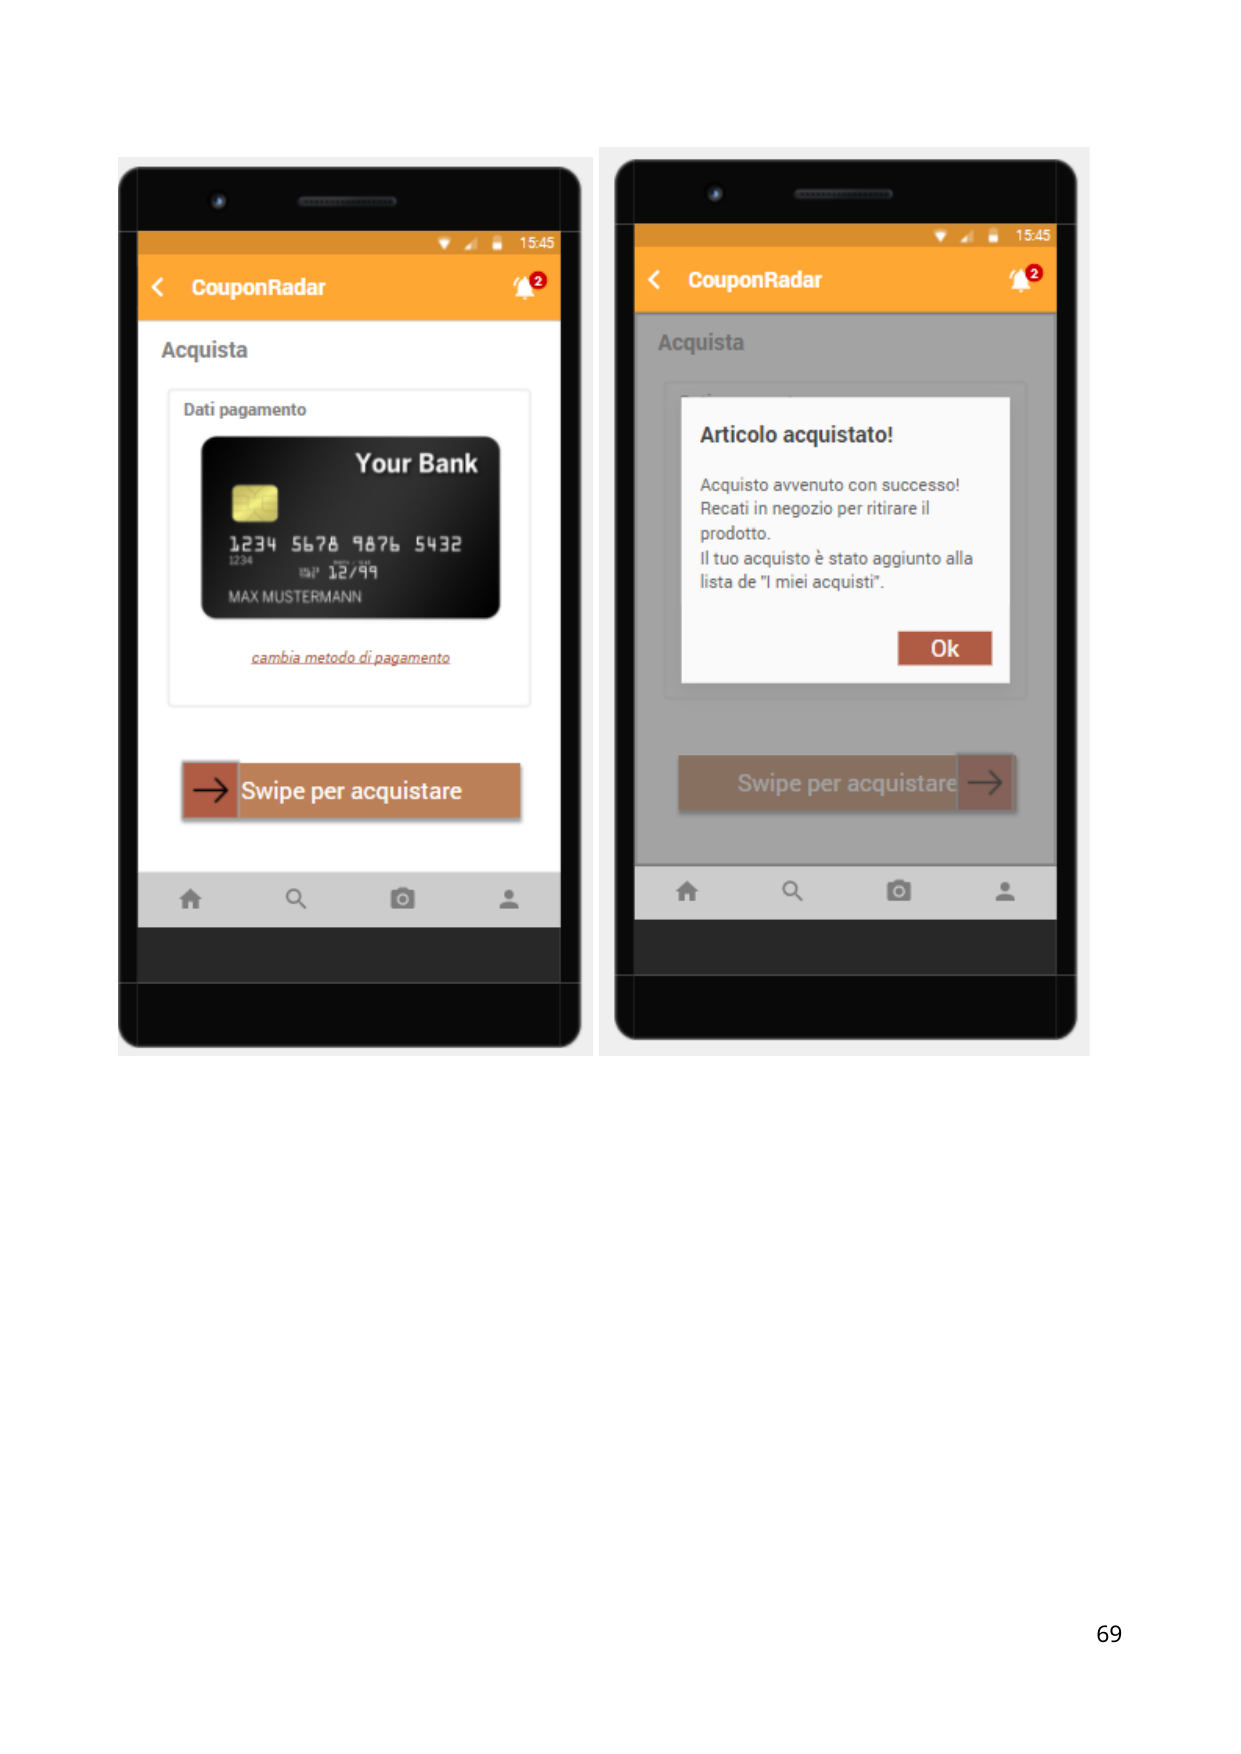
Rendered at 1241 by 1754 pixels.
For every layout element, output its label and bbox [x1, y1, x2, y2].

picture [599, 147, 1090, 1056]
picture [118, 157, 594, 1056]
